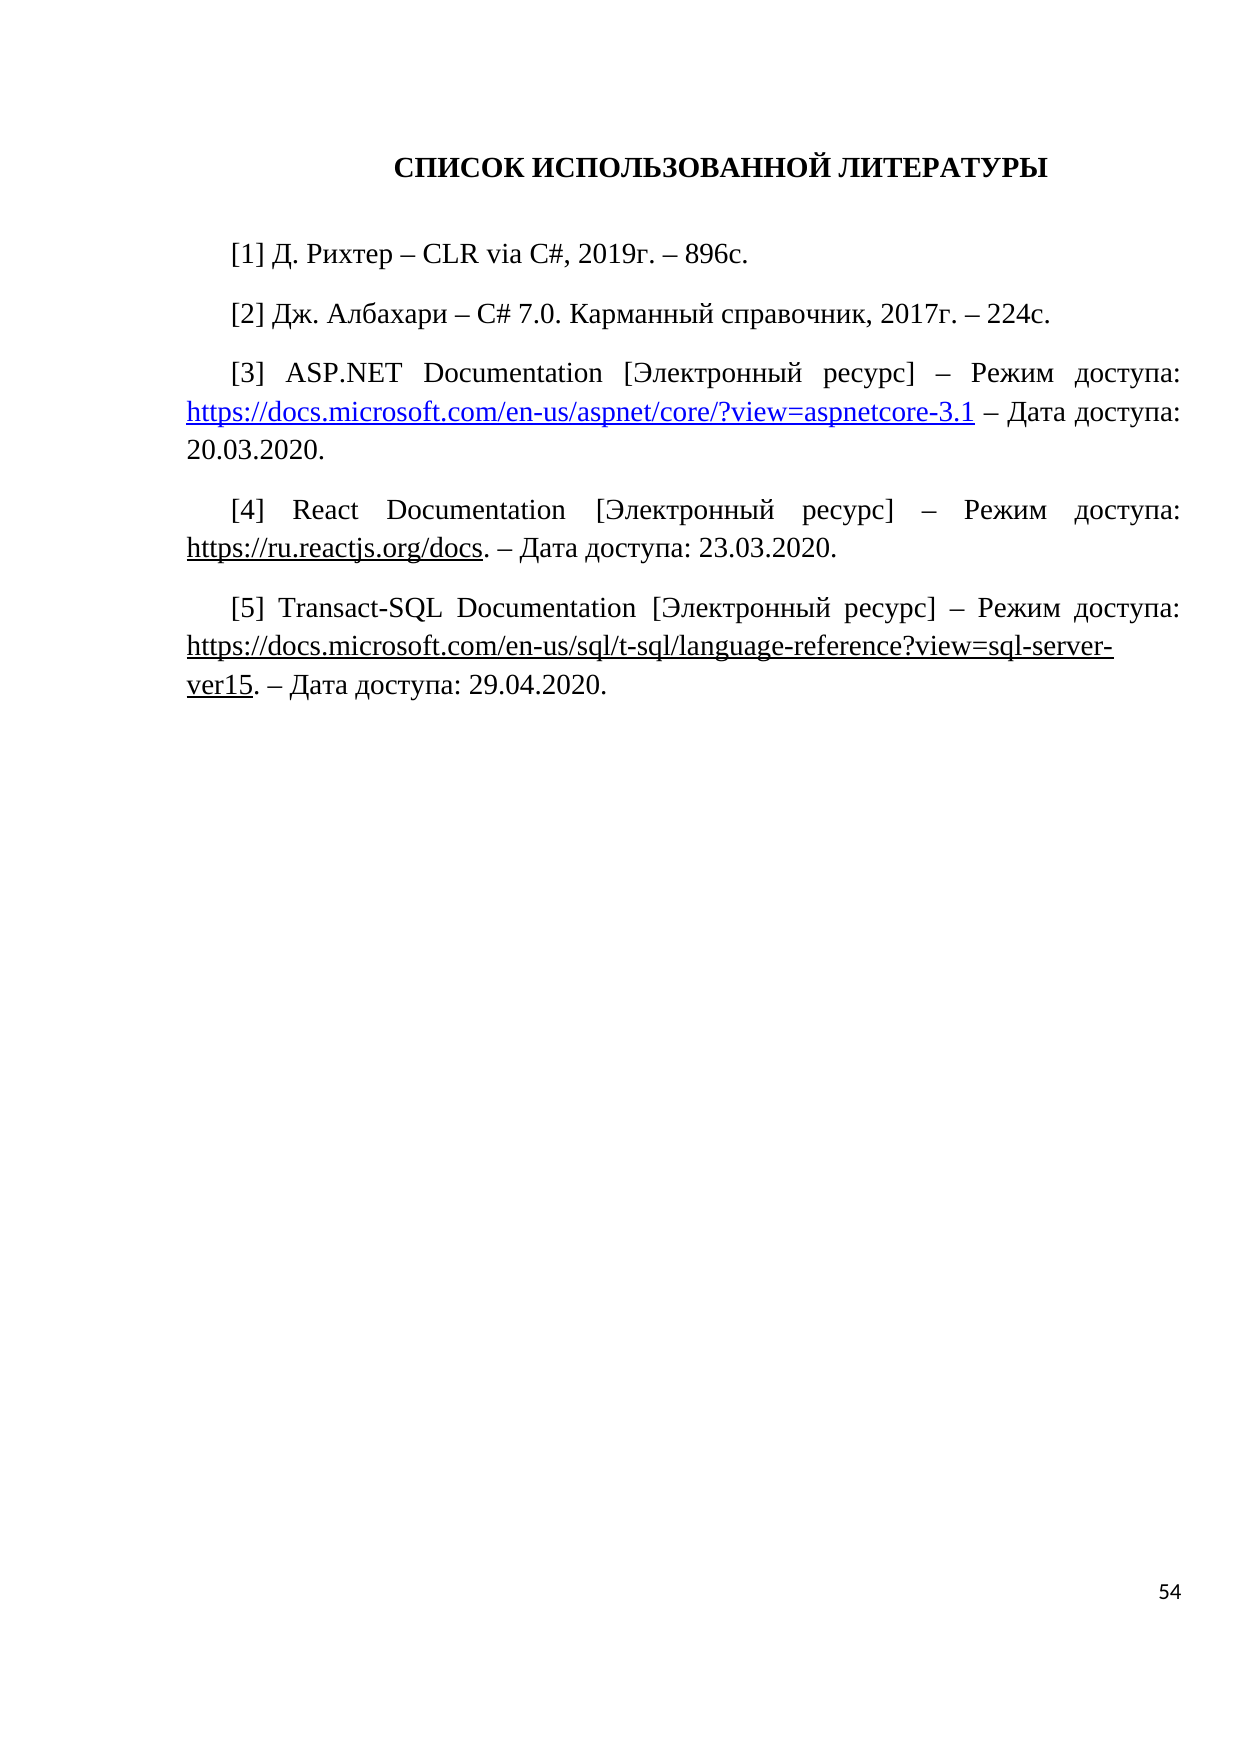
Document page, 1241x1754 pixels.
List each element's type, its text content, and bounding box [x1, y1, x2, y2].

text [3] ASP.NET Documentation [Электронный ресурс] – Режим доступа: https://docs.microsoft.com/en-us/aspnet/core/?view=aspnetcore-3.1 – Дата доступа: 20.03.2020. [186, 355, 1181, 466]
text [2] Дж. Албахари – C# 7.0. Карманный справочник, 2017г. – 224с. [186, 296, 1181, 329]
text Список использованной литературы [186, 150, 1181, 183]
text [4] React Documentation [Электронный ресурс] – Режим доступа: https://ru.reactjs.org/docs. – Дата доступа: 23.03.2020. [186, 492, 1181, 564]
text [5] Transact-SQL Documentation [Электронный ресурс] – Режим доступа: https://docs.microsoft.com/en-us/sql/t-sql/language-reference?view=sql-server-ver15. – Дата доступа: 29.04.2020. [186, 590, 1181, 700]
text [1] Д. Рихтер – CLR via C#, 2019г. – 896с. [186, 237, 1181, 270]
